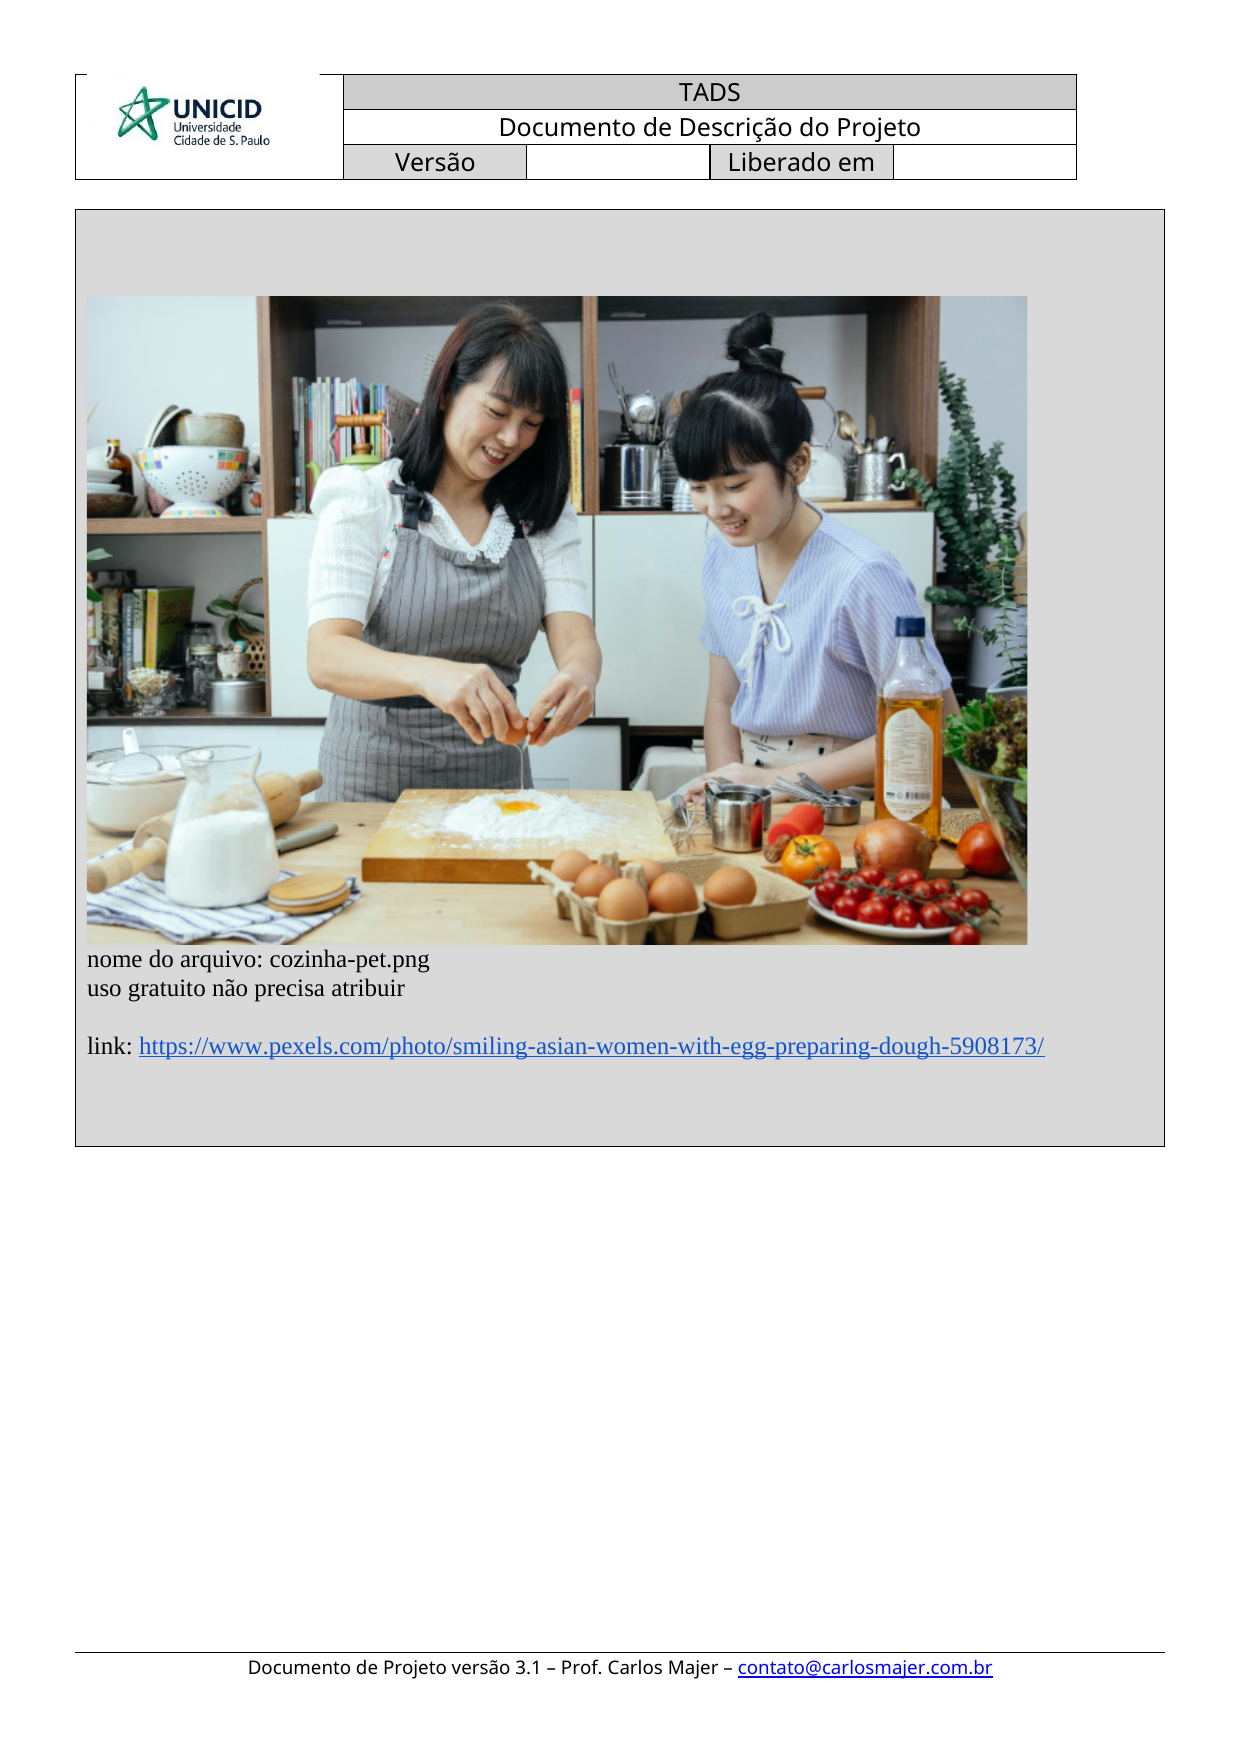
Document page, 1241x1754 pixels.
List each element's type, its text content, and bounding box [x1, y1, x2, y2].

picture [86, 296, 1028, 945]
picture [86, 74, 320, 166]
